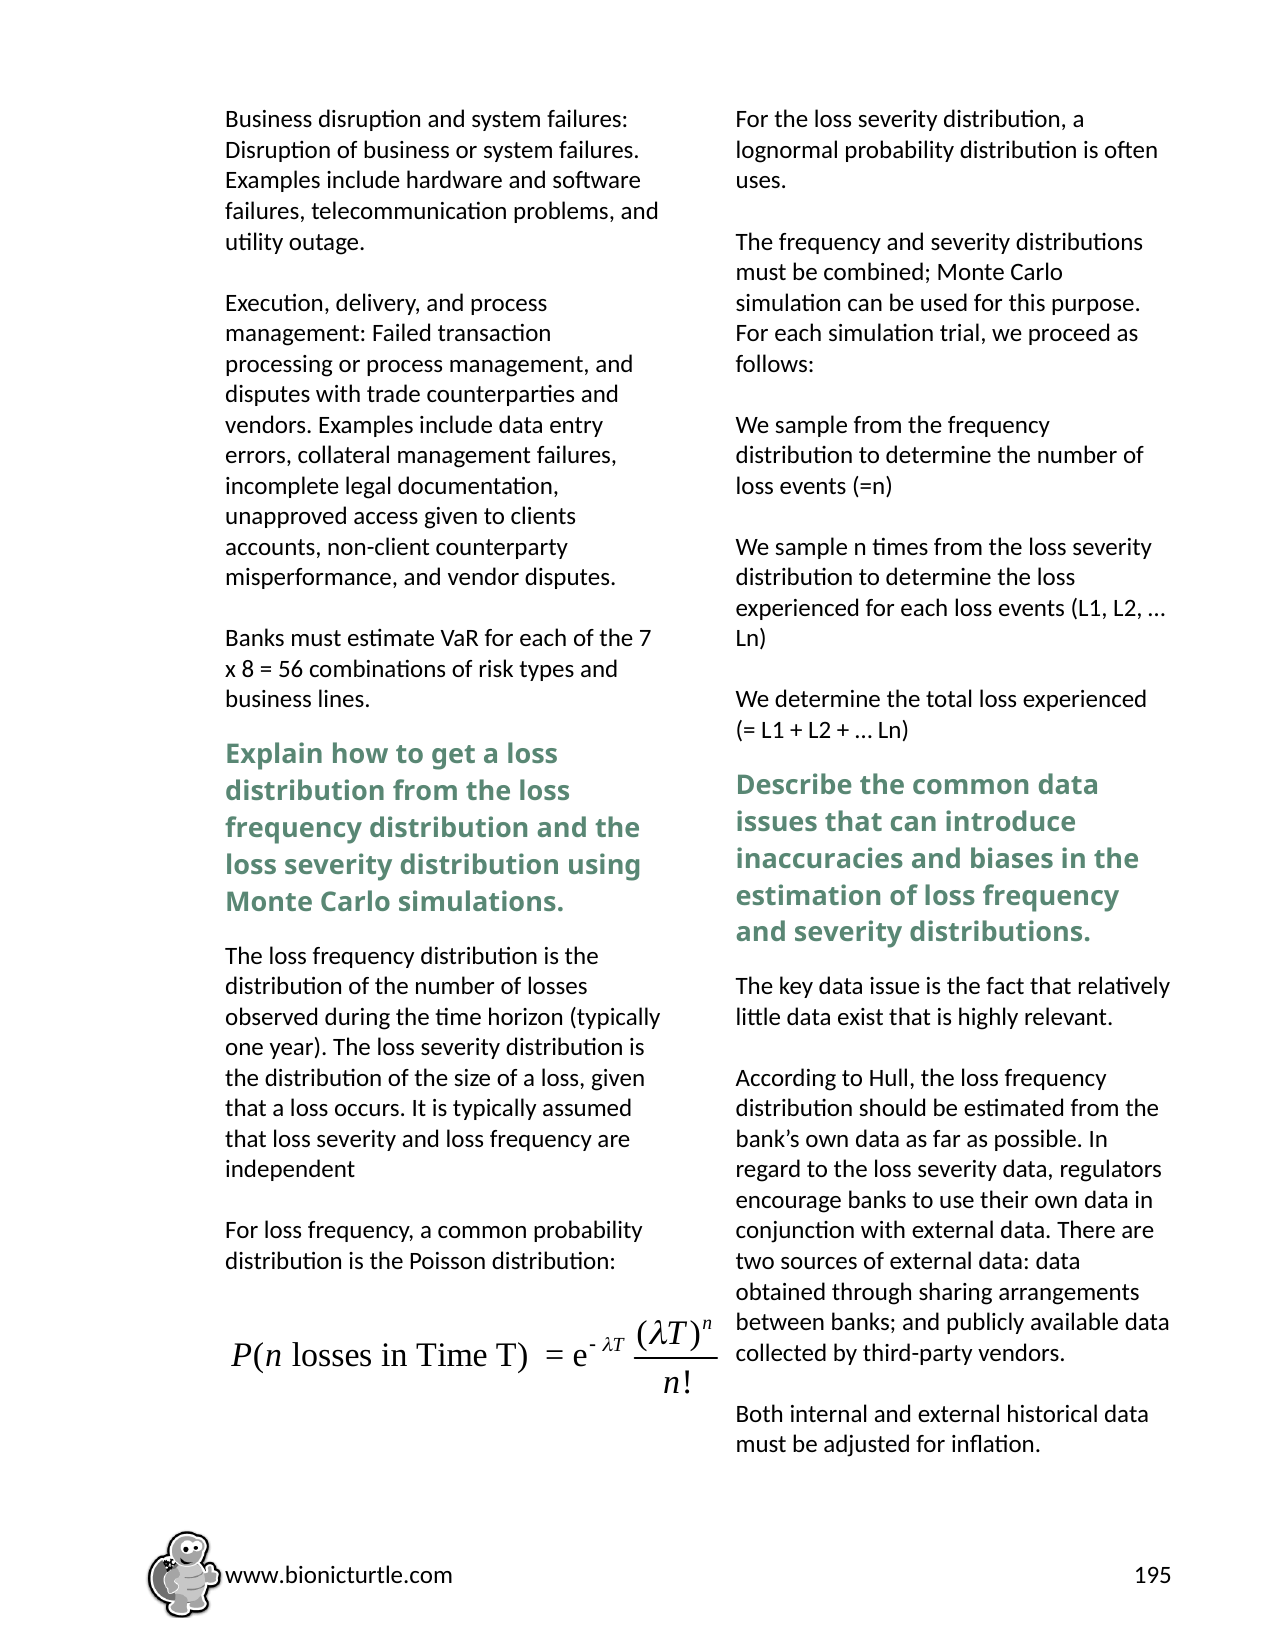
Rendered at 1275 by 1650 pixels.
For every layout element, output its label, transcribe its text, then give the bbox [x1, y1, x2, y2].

text We sample from the frequency distribution to determine the number of loss events (=n) [735, 409, 1172, 500]
text We sample n times from the loss severity distribution to determine the loss experienced for each loss events (L1, L2, … Ln) [735, 531, 1172, 653]
text Business disruption and system failures: Disruption of business or system failures. Examples include hardware and software failures, telecommunication problems, and utility outage. [225, 103, 662, 256]
subtitle Describe the common data issues that can introduce inaccuracies and biases in the estimation of loss frequency and severity distributions. [735, 765, 1172, 950]
text We determine the total loss experienced (= L1 + L2 + … Ln) [735, 683, 1172, 744]
text Both internal and external historical data must be adjusted for inflation. [735, 1398, 1172, 1459]
text Execution, delivery, and process management: Failed transaction processing or process management, and disputes with trade counterparties and vendors. Examples include data entry errors, collateral management failures, incomplete legal documentation, unapproved access given to clients accounts, nonclient counterparty misperformance, and vendor disputes. [225, 287, 662, 592]
text The loss frequency distribution is the distribution of the number of losses observed during the time horizon (typically one year). The loss severity distribution is the distribution of the size of a loss, given that a loss occurs. It is typically assumed that loss severity and loss frequency are independent [225, 940, 662, 1184]
text For the loss severity distribution, a lognormal probability distribution is often uses. [735, 103, 1172, 195]
subtitle Explain how to get a loss distribution from the loss frequency distribution and the loss severity distribution using Monte Carlo simulations. [225, 735, 662, 919]
text Banks must estimate VaR for each of the 7 x 8 = 56 combinations of risk types and business lines. [225, 622, 662, 714]
text According to Hull, the loss frequency distribution should be estimated from the bank’s own data as far as possible. In regard to the loss severity data, regulators encourage banks to use their own data in conjunction with external data. There are two sources of external data: data obtained through sharing arrangements between banks; and publicly available data collected by third-party vendors. [735, 1062, 1172, 1367]
text The frequency and severity distributions must be combined; Monte Carlo simulation can be used for this purpose. For each simulation trial, we proceed as follows: [735, 226, 1172, 378]
text For loss frequency, a common probability distribution is the Poisson distribution: [225, 1215, 662, 1276]
text The key data issue is the fact that relatively little data exist that is highly relevant. [735, 971, 1172, 1032]
